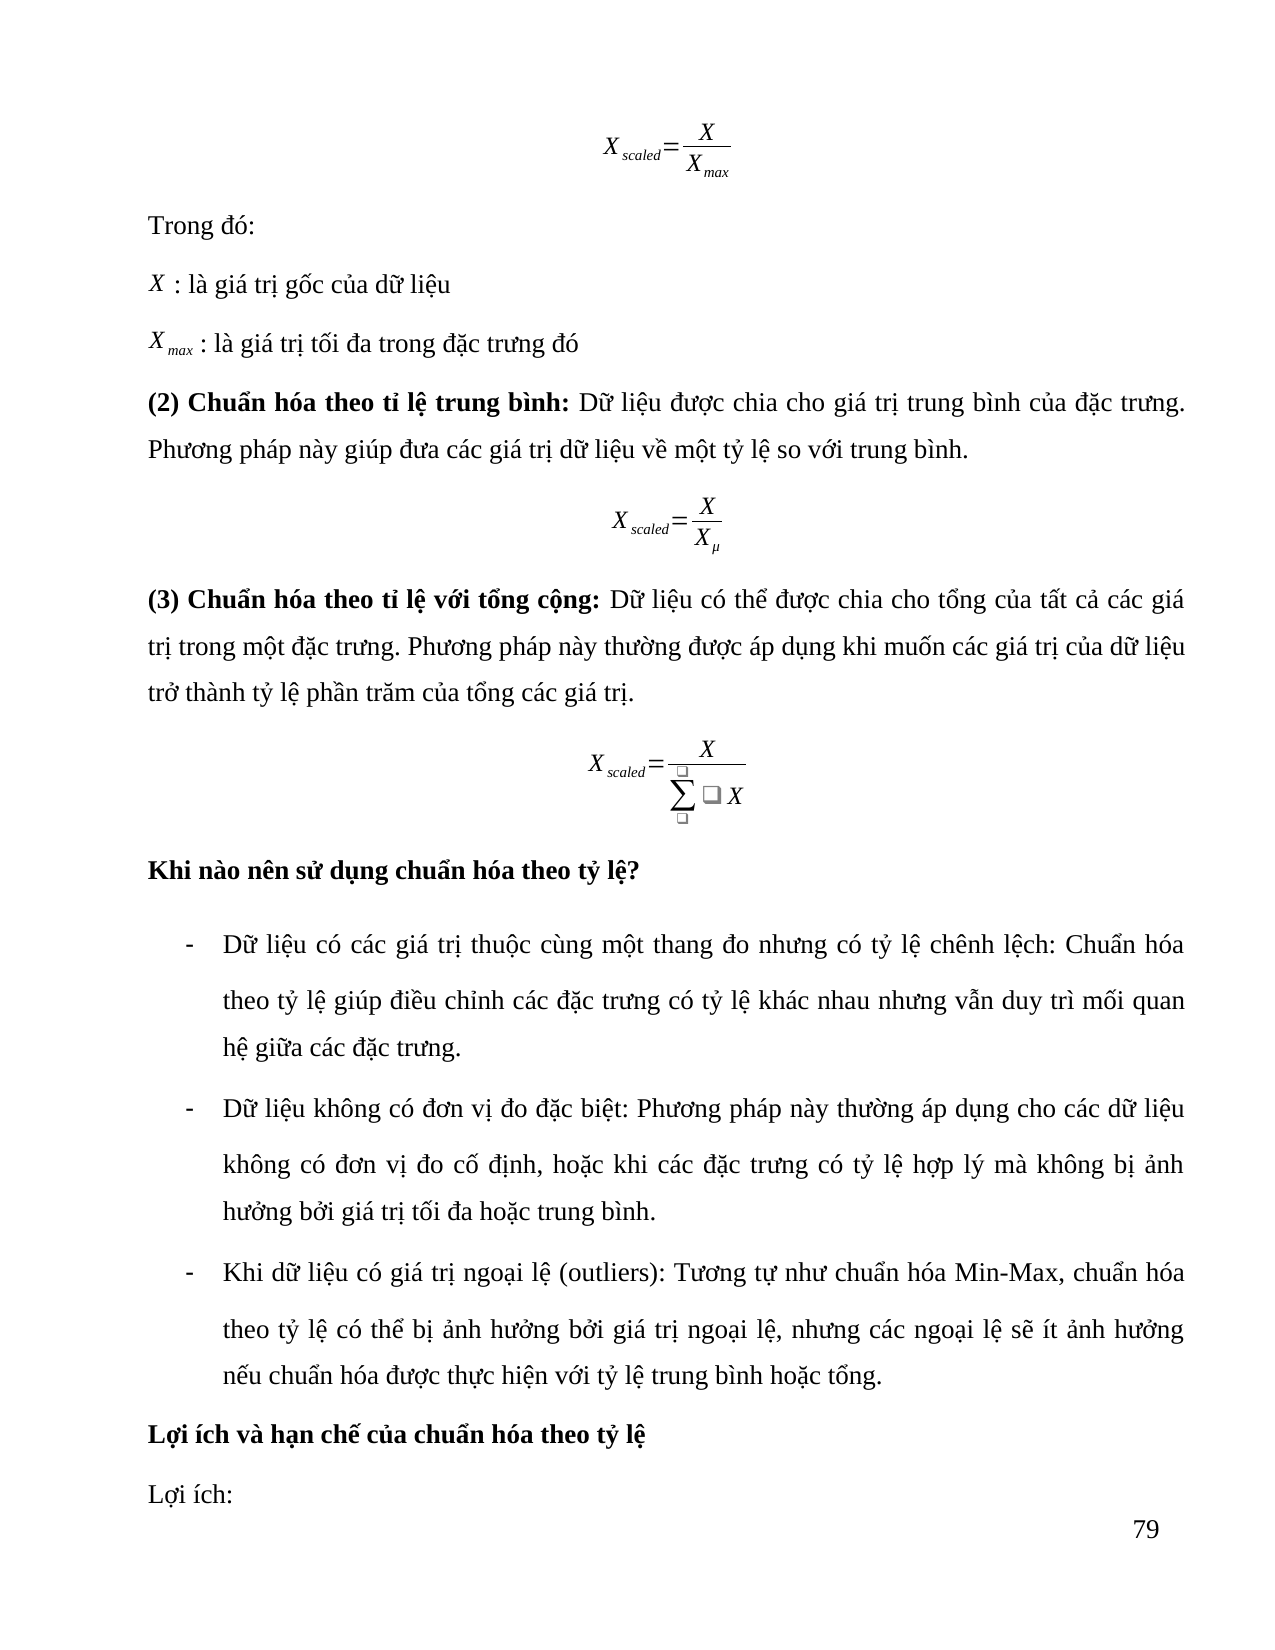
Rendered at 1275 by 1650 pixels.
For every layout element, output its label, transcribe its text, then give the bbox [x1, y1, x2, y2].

list Dữ liệu không có đơn vị đo đặc biệt: Phương pháp này thường áp dụng cho các dữ liệu không có đơn vị đo cố định, hoặc khi các đặc trưng có tỷ lệ hợp lý mà không bị ảnh hưởng bởi giá trị tối đa hoặc trung bình. [185, 1077, 1186, 1226]
text Khi nào nên sử dụng chuẩn hóa theo tỷ lệ? [148, 854, 1186, 885]
text : là giá trị gốc của dữ liệu [148, 268, 1186, 299]
list Dữ liệu có các giá trị thuộc cùng một thang đo nhưng có tỷ lệ chênh lệch: Chuẩn hóa theo tỷ lệ giúp điều chỉnh các đặc trưng có tỷ lệ khác nhau nhưng vẫn duy trì mối quan hệ giữa các đặc trưng. [185, 913, 1186, 1062]
text (2) Chuẩn hóa theo tỉ lệ trung bình: Dữ liệu được chia cho giá trị trung bình của đặc trưng. Phương pháp này giúp đưa các giá trị dữ liệu về một tỷ lệ so với trung bình. [148, 387, 1186, 464]
list Khi dữ liệu có giá trị ngoại lệ (outliers): Tương tự như chuẩn hóa Min-Max, chuẩn hóa theo tỷ lệ có thể bị ảnh hưởng bởi giá trị ngoại lệ, nhưng các ngoại lệ sẽ ít ảnh hưởng nếu chuẩn hóa được thực hiện với tỷ lệ trung bình hoặc tổng. [185, 1242, 1186, 1391]
text Lợi ích và hạn chế của chuẩn hóa theo tỷ lệ [148, 1419, 1186, 1450]
text Trong đó: [148, 209, 1186, 240]
text : là giá trị tối đa trong đặc trưng đó [148, 327, 1186, 358]
text (3) Chuẩn hóa theo tỉ lệ với tổng cộng: Dữ liệu có thể được chia cho tổng của tất cả các giá trị trong một đặc trưng. Phương pháp này thường được áp dụng khi muốn các giá trị của dữ liệu trở thành tỷ lệ phần trăm của tổng các giá trị. [148, 583, 1186, 708]
text Lợi ích: [148, 1478, 1186, 1509]
